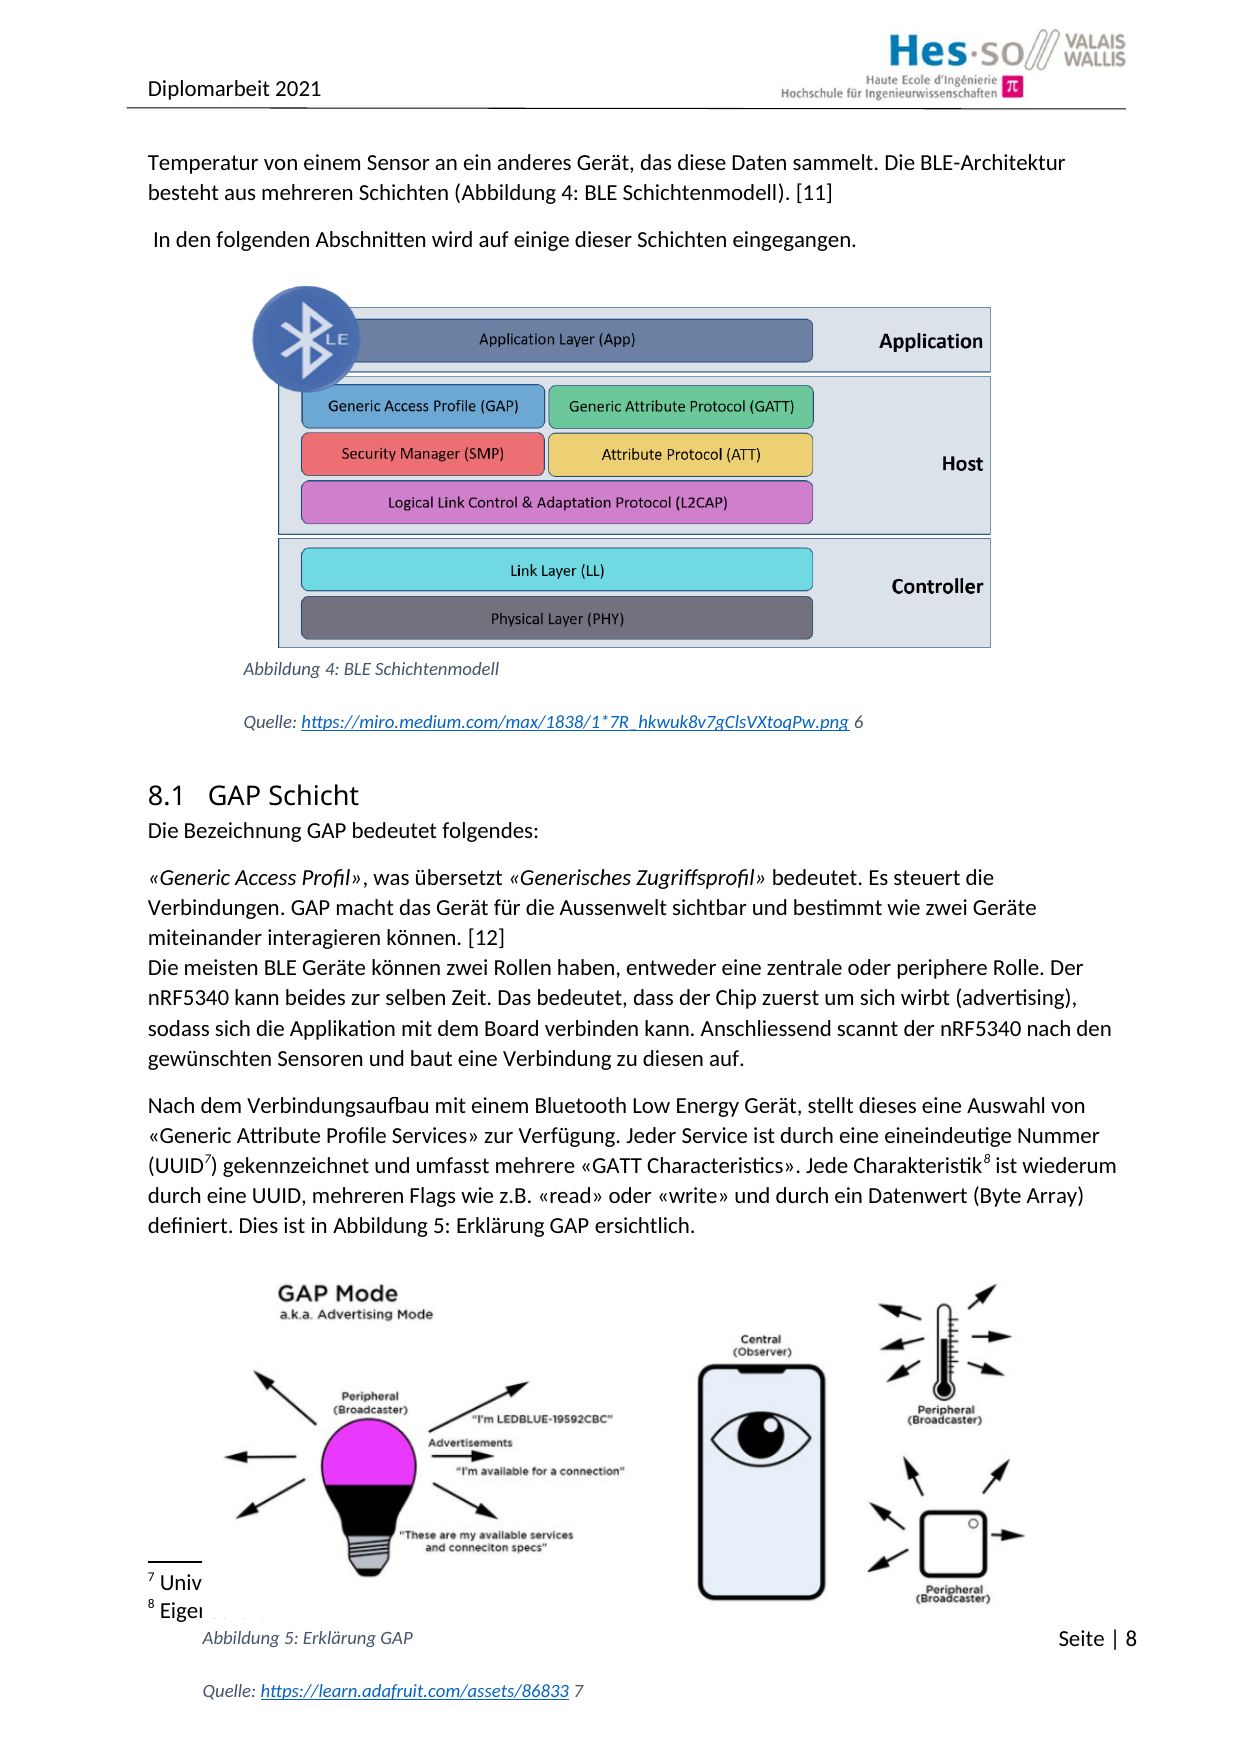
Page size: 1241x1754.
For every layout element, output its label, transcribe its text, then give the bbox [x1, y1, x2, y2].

text Nach dem Verbindungsaufbau mit einem Bluetooth Low Energy Gerät, stellt dieses eine Auswahl von «Generic Attribute Profile Services» zur Verfügung. Jeder Service ist durch eine eineindeutige Nummer (UUID) gekennzeichnet und umfasst mehrere «GATT Characteristics». Jede Charakteristik ist wiederum durch eine UUID, mehreren Flags wie z.B. «read» oder «write» und durch ein Datenwert (Byte Array) definiert. Dies ist in Abbildung 5 ersichtlich. [148, 1091, 1137, 1239]
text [148, 148, 1137, 206]
picture [202, 1267, 1038, 1618]
picture [243, 284, 997, 648]
text «Generic Access Profil», was übersetzt «Generisches Zugriffsprofil» bedeutet. Es steuert die Verbindungen. GAP macht das Gerät für die Aussenwelt sichtbar und bestimmt wie zwei Geräte miteinander interagieren können. Die meisten BLE Geräte können zwei Rollen haben, entweder eine zentrale oder periphere Rolle. Der nRF5340 kann beides zur selben Zeit. Das bedeutet, dass der Chip zuerst um sich wirbt (advertising), sodass sich die Applikation mit dem Board verbinden kann. Anschliessend scannt der nRF5340 nach den gewünschten Sensoren und baut eine Verbindung zu diesen auf. [148, 863, 1137, 1072]
text Die Bezeichnung GAP bedeutet folgendes: [148, 816, 1137, 844]
text In den folgenden Abschnitten wird auf einige dieser Schichten eingegangen. [148, 225, 1137, 253]
picture [771, 12, 1137, 119]
